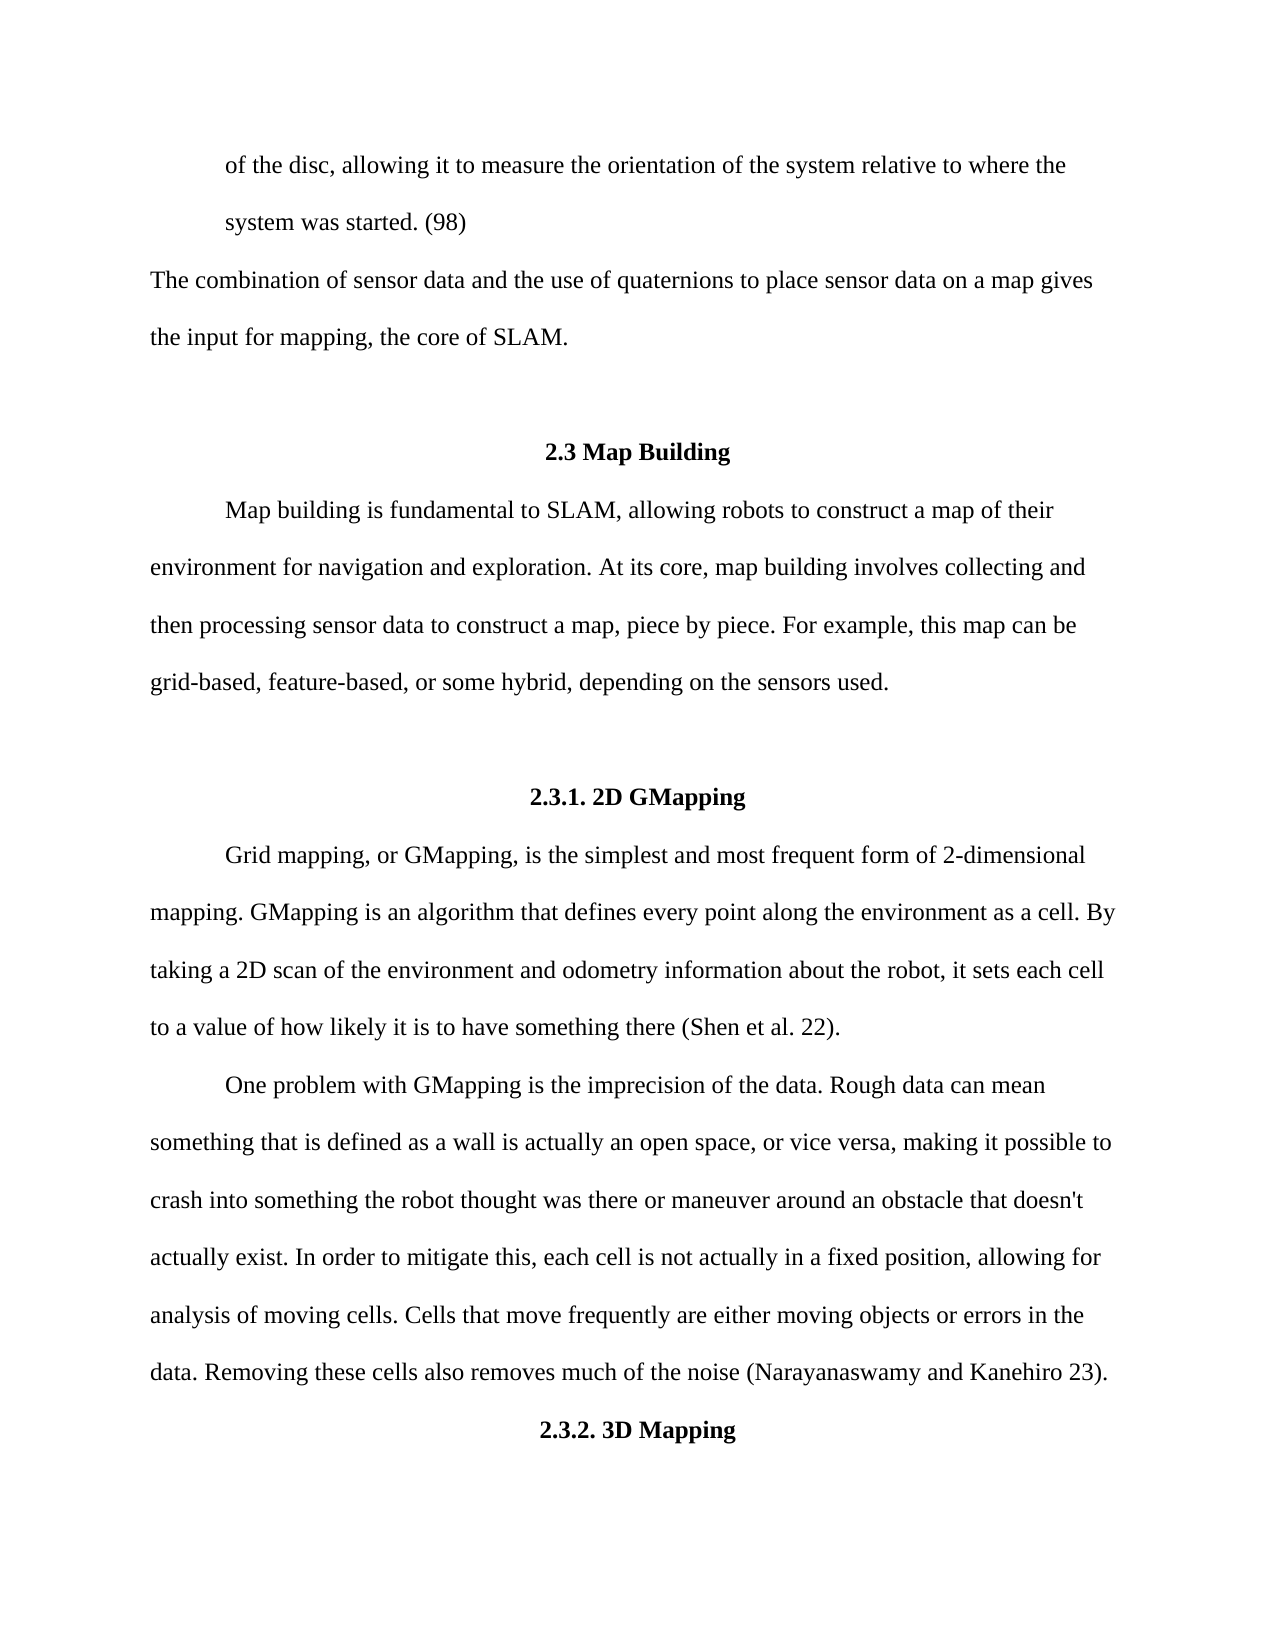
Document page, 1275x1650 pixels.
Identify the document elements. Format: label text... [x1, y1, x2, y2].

text 2.3.1. 2D GMapping [150, 782, 1125, 811]
text One problem with GMapping is the imprecision of the data. Rough data can mean something that is defined as a wall is actually an open space, or vice versa, making it possible to crash into something the robot thought was there or maneuver around an obstacle that doesn't actually exist. In order to mitigate this, each cell is not actually in a fixed position, allowing for analysis of moving cells. Cells that move frequently are either moving objects or errors in the data. Removing these cells also removes much of the noise (Narayanaswamy and Kanehiro 23). [150, 1070, 1125, 1386]
text 2.3 Map Building [150, 437, 1125, 466]
text Map building is fundamental to SLAM, allowing robots to construct a map of their environment for navigation and exploration. At its core, map building involves collecting and then processing sensor data to construct a map, piece by piece. For example, this map can be grid-based, feature-based, or some hybrid, depending on the sensors used. [150, 495, 1125, 696]
text 2.3.2. 3D Mapping [150, 1415, 1125, 1444]
text The combination of sensor data and the use of quaternions to place sensor data on a map gives the input for mapping, the core of SLAM. [150, 265, 1125, 351]
text Grid mapping, or GMapping, is the simplest and most frequent form of 2-dimensional mapping. GMapping is an algorithm that defines every point along the environment as a cell. By taking a 2D scan of the environment and odometry information about the robot, it sets each cell to a value of how likely it is to have something there (Shen et al. 22). [150, 840, 1125, 1041]
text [225, 150, 1125, 236]
